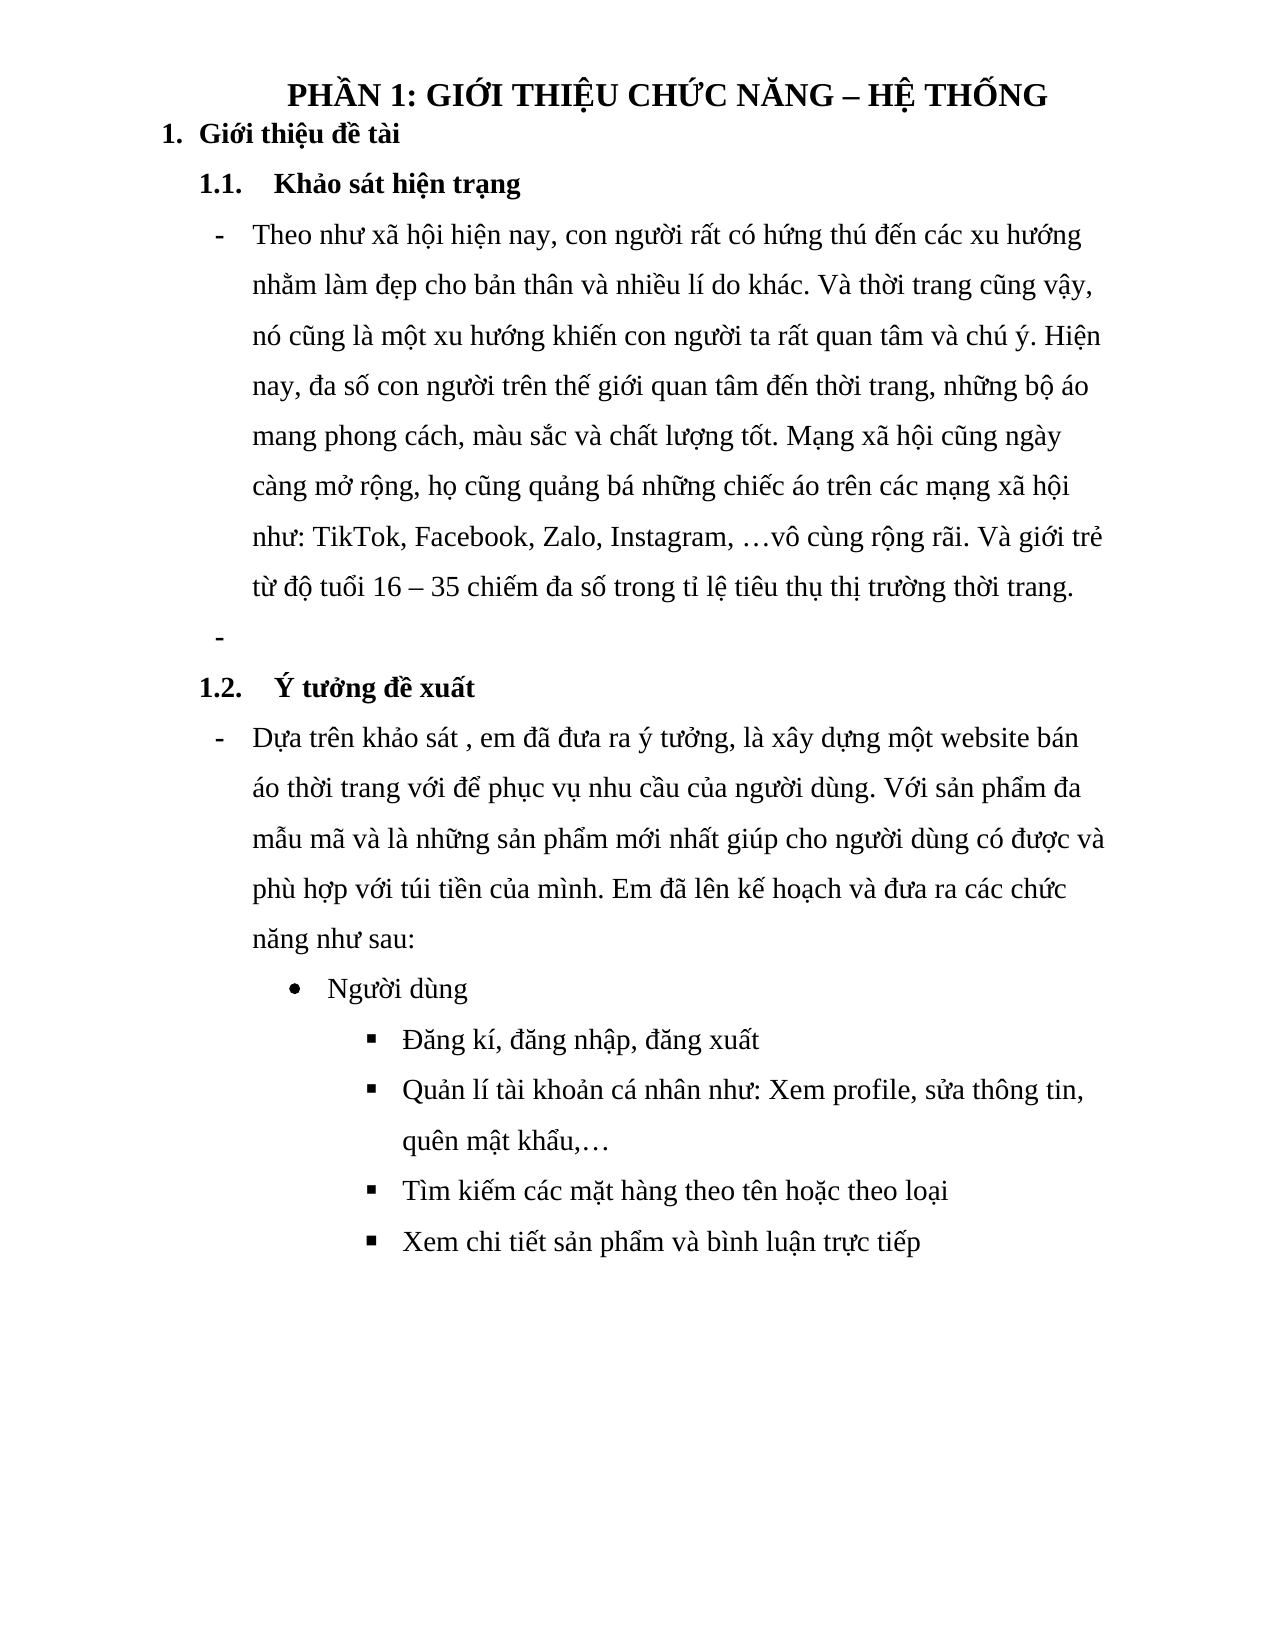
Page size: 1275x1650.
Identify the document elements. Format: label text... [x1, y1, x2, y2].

list Theo như xã hội hiện nay, con người rất có hứng thú đến các xu hướng nhằm làm đẹp cho bản thân và nhiều lí do khác. Và thời trang cũng vậy, nó cũng là một xu hướng khiến con người ta rất quan tâm và chú ý. Hiện nay, đa số con người trên thế giới quan tâm đến thời trang, những bộ áo mang phong cách, màu sắc và chất lượng tốt. Mạng xã hội cũng ngày càng mở rộng, họ cũng quảng bá những chiếc áo trên các mạng xã hội như: TikTok, Facebook, Zalo, Instagram, …vô cùng rộng rãi. Và giới trẻ từ độ tuổi 16 – 35 chiếm đa số trong tỉ lệ tiêu thụ thị trường thời trang. [214, 217, 1114, 603]
list Quản lí tài khoản cá nhân như: Xem profile, sửa thông tin, quên mật khẩu,… [364, 1072, 1114, 1156]
subtitle PHẦN 1: GIỚI THIỆU CHỨC NĂNG – HỆ THỐNG [154, 75, 1181, 113]
list Khảo sát hiện trạng [198, 167, 1114, 200]
list Ý tưởng đề xuất [198, 670, 1114, 703]
list Đăng kí, đăng nhập, đăng xuất [364, 1022, 1114, 1056]
list Giới thiệu đề tài [161, 116, 1114, 150]
list Dựa trên khảo sát , em đã đưa ra ý tưởng, là xây dựng một website bán áo thời trang với để phục vụ nhu cầu của người dùng. Với sản phẩm đa mẫu mã và là những sản phẩm mới nhất giúp cho người dùng có được và phù hợp với túi tiền của mình. Em đã lên kế hoạch và đưa ra các chức năng như sau: [214, 720, 1114, 955]
list Người dùng [289, 972, 1114, 1005]
list Xem chi tiết sản phẩm và bình luận trực tiếp [364, 1224, 1114, 1257]
list Tìm kiếm các mặt hàng theo tên hoặc theo loại [364, 1173, 1114, 1207]
